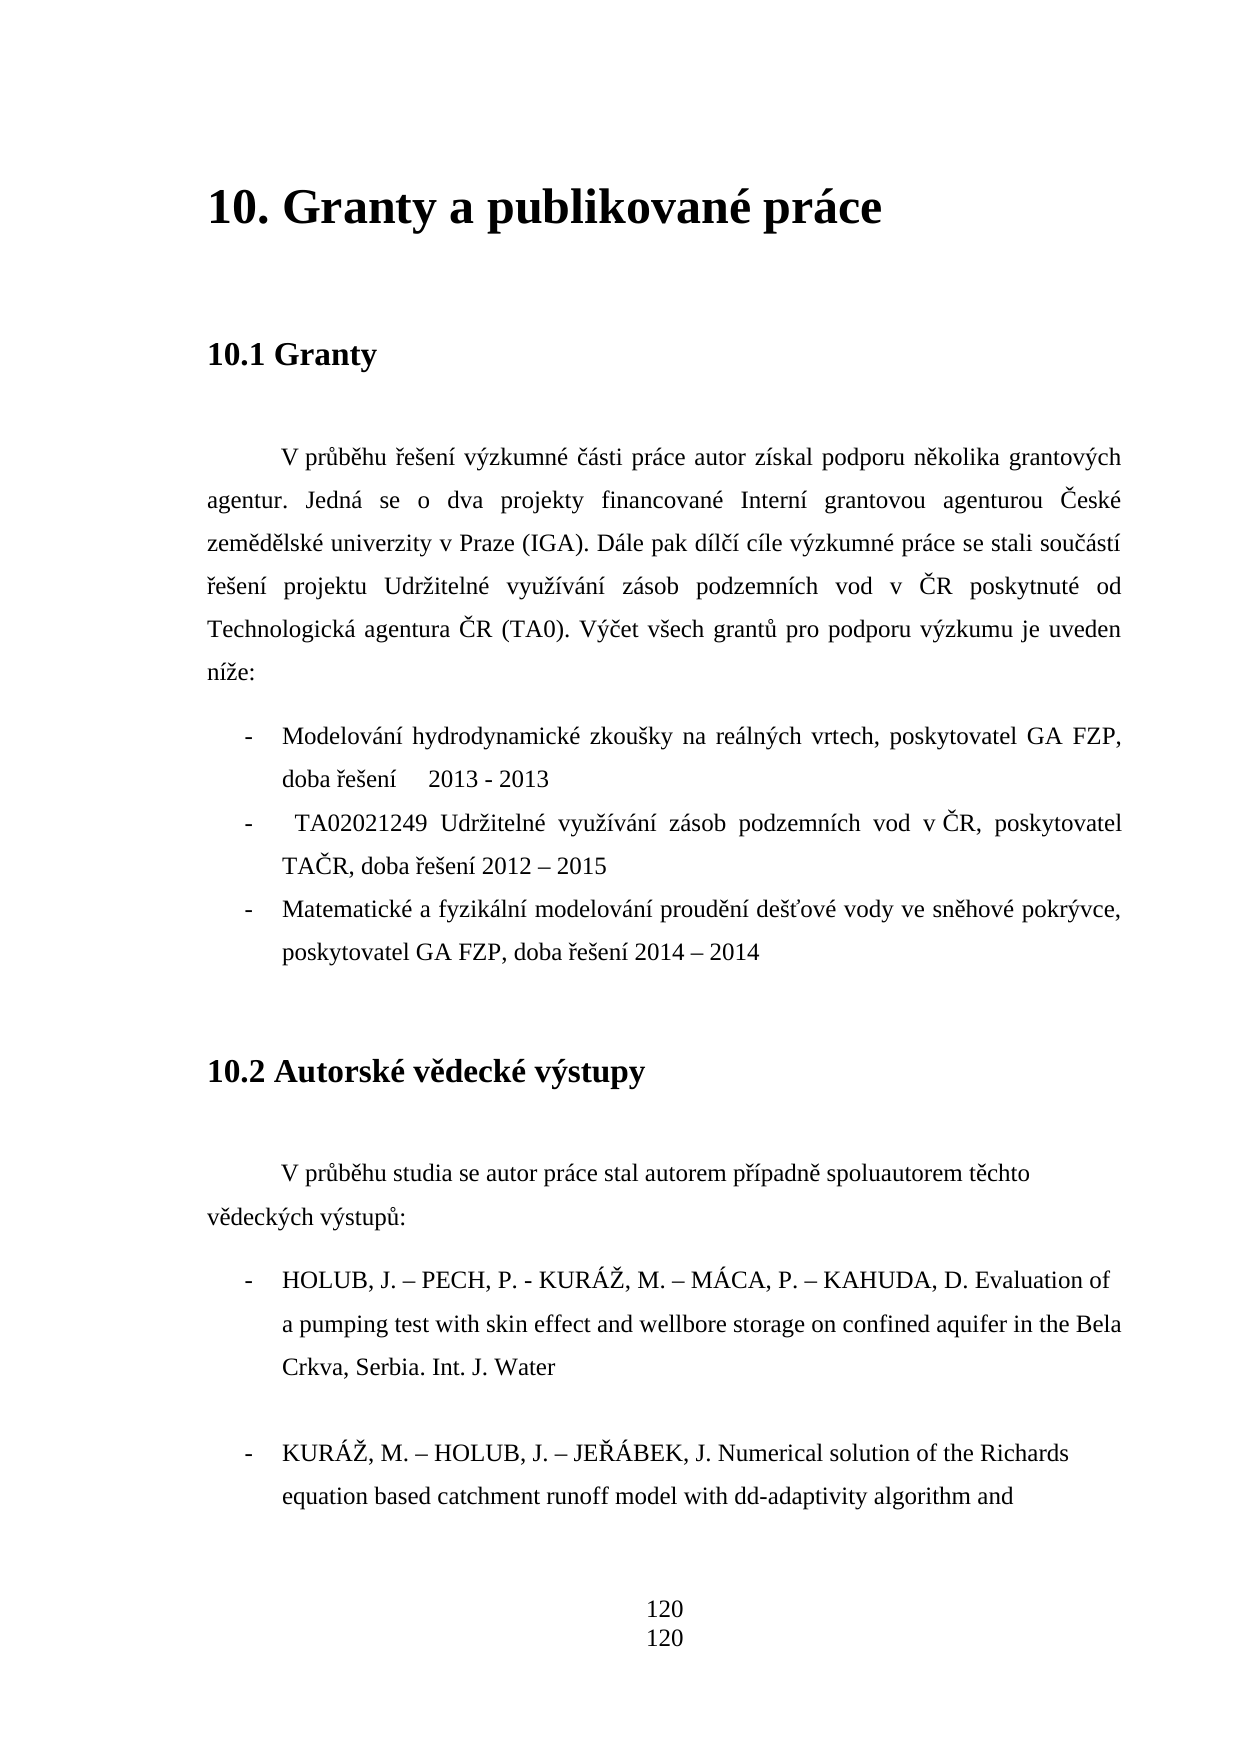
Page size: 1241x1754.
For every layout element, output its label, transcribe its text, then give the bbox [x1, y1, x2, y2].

list Matematické a fyzikální modelování proudění dešťové vody ve sněhové pokrývce, poskytovatel GA FZP, doba řešení 2014 – 2014 [244, 894, 1122, 966]
list TA02021249 Udržitelné využívání zásob podzemních vod v ČR, poskytovatel TAČR, doba řešení 2012 – 2015 [244, 808, 1122, 879]
text V průběhu studia se autor práce stal autorem případně spoluautorem těchto vědeckých výstupů: [207, 1158, 1122, 1230]
text V průběhu řešení výzkumné části práce autor získal podporu několika grantových agentur. Jedná se o dva projekty financované Interní grantovou agenturou České zemědělské univerzity v Praze (IGA). Dále pak dílčí cíle výzkumné práce se stali součástí řešení projektu Udržitelné využívání zásob podzemních vod v ČR poskytnuté od Technologická agentura ČR (TA0). Výčet všech grantů pro podporu výzkumu je uveden níže: [207, 442, 1122, 686]
list Modelování hydrodynamické zkoušky na reálných vrtech, poskytovatel GA FZP, doba řešení 2013 - 2013 [244, 721, 1122, 793]
subtitle 10.2 Autorské vědecké výstupy [207, 1051, 1122, 1089]
list HOLUB, J. – PECH, P. - KURÁŽ, M. – MÁCA, P. – KAHUDA, D. Evaluation of a pumping test with skin effect and wellbore storage on confined aquifer in the Bela Crkva, Serbia. Int. J. Water [244, 1266, 1122, 1381]
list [244, 1438, 1122, 1510]
subtitle 10. Granty a publikované práce [207, 177, 1122, 235]
subtitle 10.1 Granty [207, 334, 1122, 373]
